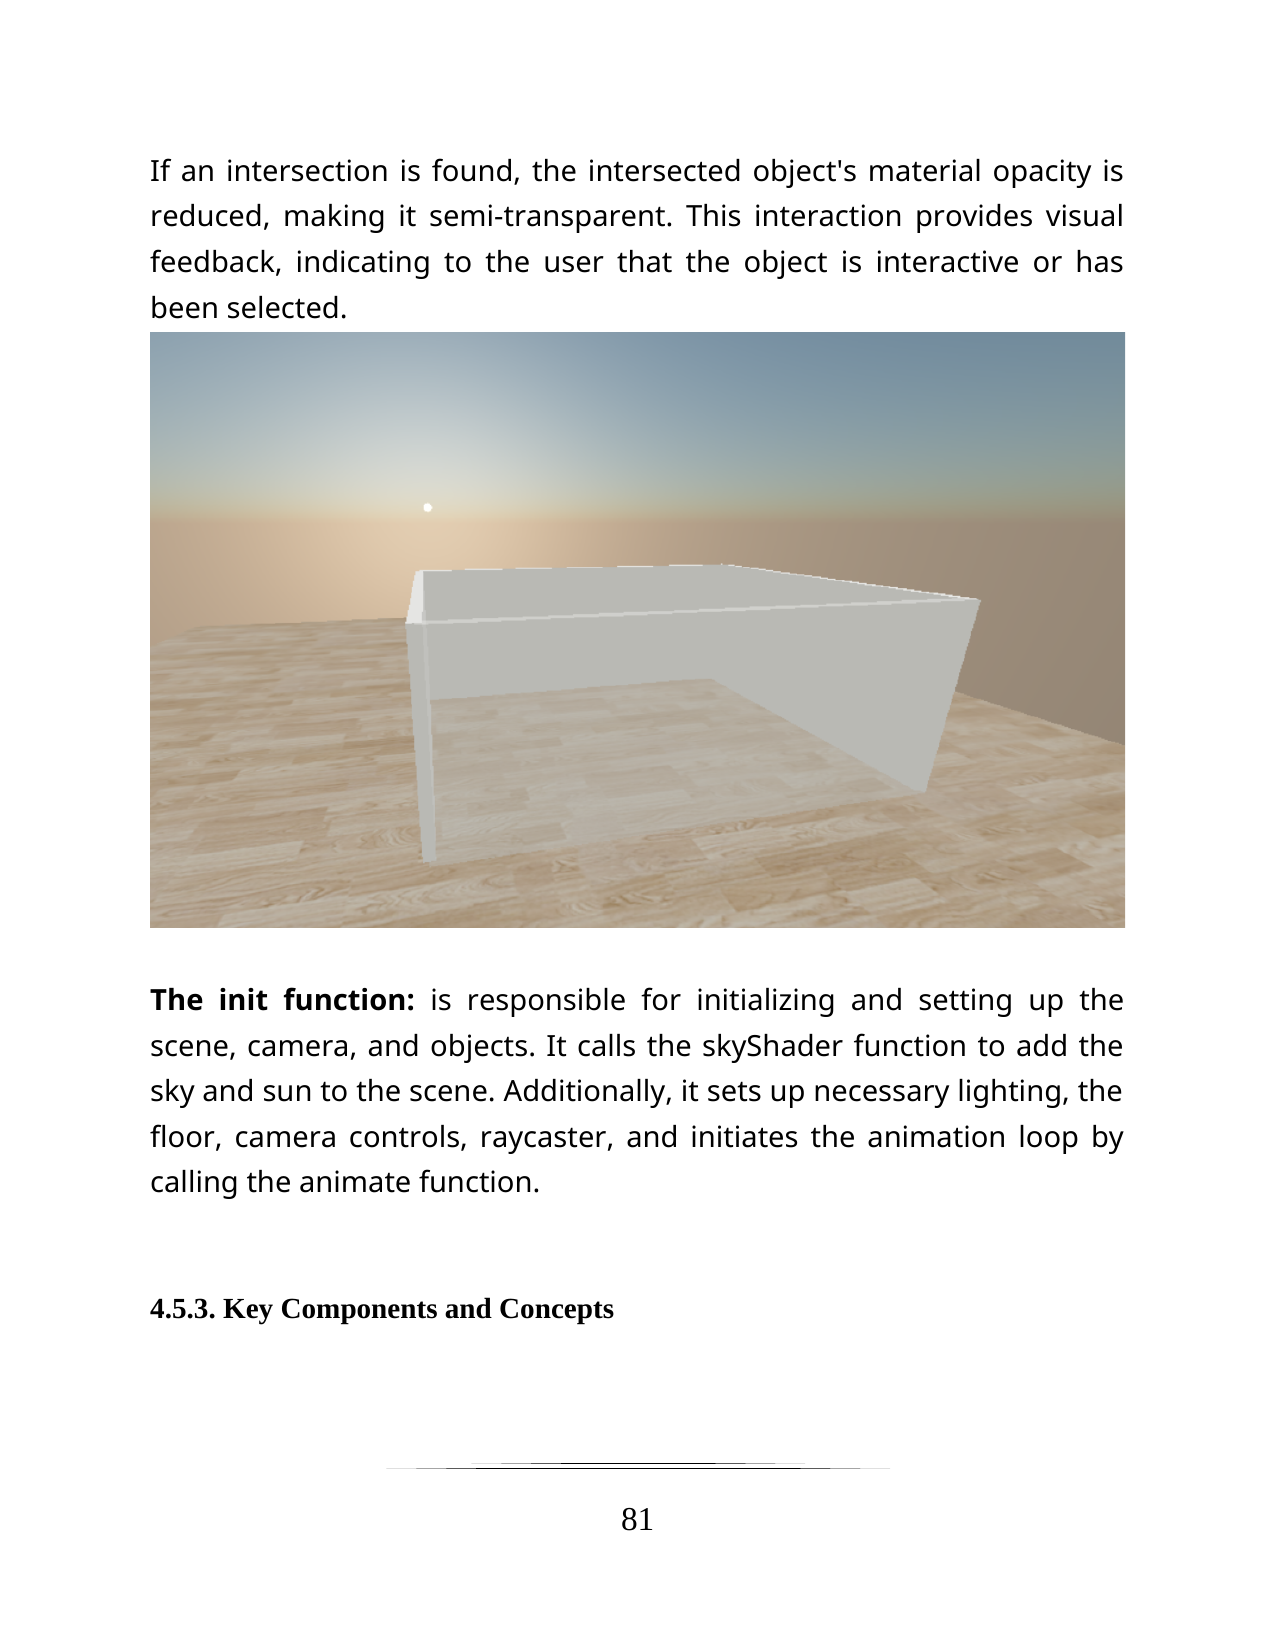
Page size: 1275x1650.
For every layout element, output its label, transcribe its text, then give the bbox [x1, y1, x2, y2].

text If an intersection is found, the intersected object's material opacity is reduced, making it semi-transparent. This interaction provides visual feedback, indicating to the user that the object is interactive or has been selected. [150, 150, 1125, 327]
picture [150, 332, 1125, 928]
subtitle 4.5.3. Key Components and Concepts [150, 1292, 1125, 1325]
text The init function: is responsible for initializing and setting up the scene, camera, and objects. It calls the skyShader function to add the sky and sun to the scene. Additionally, it sets up necessary lighting, the floor, camera controls, raycaster, and initiates the animation loop by calling the animate function. [150, 979, 1125, 1201]
